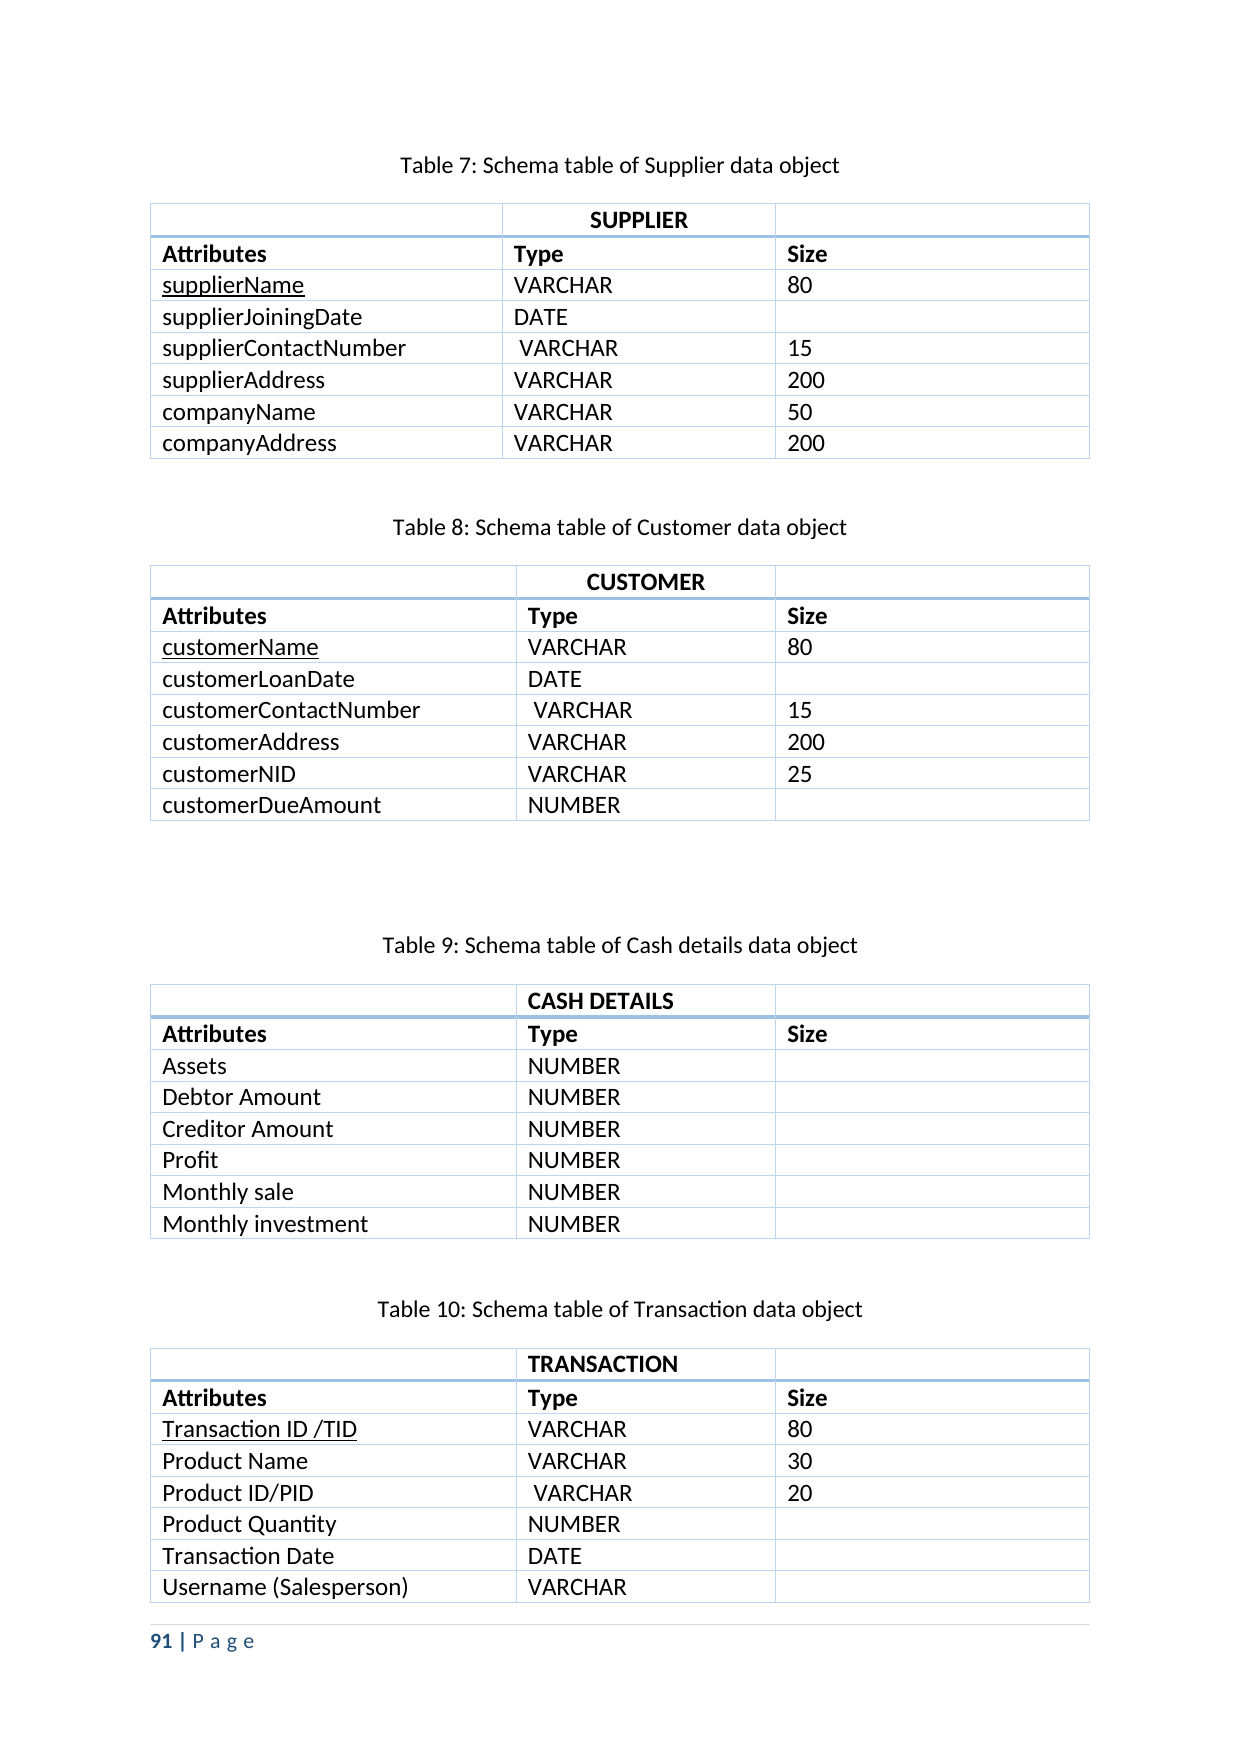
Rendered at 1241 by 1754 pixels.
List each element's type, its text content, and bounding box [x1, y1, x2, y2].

table_cell VARCHAR [503, 333, 775, 363]
table_cell DATE [517, 1540, 775, 1570]
table_cell VARCHAR [517, 758, 775, 788]
table_cell [776, 1050, 1089, 1081]
table_cell VARCHAR [503, 270, 775, 300]
table_header SUPPLIER [503, 204, 775, 235]
table_cell 25 [776, 758, 1089, 788]
table_cell Size [776, 1019, 1089, 1049]
table_cell [776, 789, 1089, 820]
table_cell 200 [776, 726, 1089, 757]
table_cell 30 [776, 1445, 1089, 1476]
text Table 9: Schema table of Cash details data object [150, 931, 1090, 960]
table_cell 80 [776, 270, 1089, 300]
table_cell Monthly sale [151, 1176, 516, 1207]
text Table 10: Schema table of Transaction data object [150, 1294, 1090, 1323]
text Table 7: Schema table of Supplier data object [150, 150, 1090, 179]
table_cell NUMBER [517, 1176, 775, 1207]
table_cell Type [503, 238, 775, 268]
text Table 8: Schema table of Customer data object [150, 512, 1090, 541]
table_cell Product Name [151, 1445, 516, 1476]
table_cell 50 [776, 396, 1089, 426]
table_cell customerNID [151, 758, 516, 788]
table_cell Size [776, 1382, 1089, 1413]
table_cell VARCHAR [517, 1414, 775, 1444]
table_cell [776, 1113, 1089, 1144]
table_cell Attributes [151, 238, 502, 268]
table_cell Attributes [151, 600, 516, 631]
table_cell Debtor Amount [151, 1082, 516, 1112]
table_cell Profit [151, 1145, 516, 1175]
table_cell Size [776, 238, 1089, 268]
table_cell NUMBER [517, 1208, 775, 1238]
table_cell supplierName [151, 270, 502, 300]
table_cell VARCHAR [517, 1445, 775, 1476]
table_cell Type [517, 1019, 775, 1049]
table_cell 80 [776, 632, 1089, 662]
table_header [151, 204, 502, 235]
table_header [151, 1349, 516, 1379]
table_cell [776, 1145, 1089, 1175]
table_header [776, 985, 1089, 1015]
table_cell 200 [776, 427, 1089, 458]
table_cell supplierJoiningDate [151, 301, 502, 332]
table_header [151, 566, 516, 597]
table_cell Size [776, 600, 1089, 631]
table_cell supplierAddress [151, 364, 502, 395]
table_cell Product ID/PID [151, 1477, 516, 1507]
table_cell 15 [776, 333, 1089, 363]
table_cell [776, 663, 1089, 694]
table_cell VARCHAR [517, 1571, 775, 1602]
table_cell [776, 1540, 1089, 1570]
table_cell DATE [503, 301, 775, 332]
table_cell Transaction ID /TID [151, 1414, 516, 1444]
table_cell NUMBER [517, 1508, 775, 1539]
table_cell customerDueAmount [151, 789, 516, 820]
table_cell [776, 1208, 1089, 1238]
table_cell VARCHAR [517, 632, 775, 662]
table_cell NUMBER [517, 1145, 775, 1175]
table_cell [776, 301, 1089, 332]
table_cell Creditor Amount [151, 1113, 516, 1144]
table_cell Type [517, 600, 775, 631]
table_cell NUMBER [517, 1082, 775, 1112]
table_cell customerLoanDate [151, 663, 516, 694]
table_cell supplierContactNumber [151, 333, 502, 363]
table_cell companyName [151, 396, 502, 426]
table_cell [776, 1176, 1089, 1207]
table_header TRANSACTION [517, 1349, 775, 1379]
table_cell VARCHAR [517, 1477, 775, 1507]
table_cell 15 [776, 695, 1089, 725]
table_cell VARCHAR [503, 364, 775, 395]
table_header CUSTOMER [517, 566, 775, 597]
table_cell NUMBER [517, 789, 775, 820]
table_cell [776, 1082, 1089, 1112]
table_cell VARCHAR [503, 396, 775, 426]
table_header CASH DETAILS [517, 985, 775, 1015]
table_cell NUMBER [517, 1050, 775, 1081]
table_cell [776, 1571, 1089, 1602]
table_cell 20 [776, 1477, 1089, 1507]
table_cell VARCHAR [517, 695, 775, 725]
table_cell Product Quantity [151, 1508, 516, 1539]
table_cell Transaction Date [151, 1540, 516, 1570]
table_cell DATE [517, 663, 775, 694]
table_header [776, 204, 1089, 235]
table_cell customerContactNumber [151, 695, 516, 725]
table_cell Username (Salesperson) [151, 1571, 516, 1602]
table_cell Type [517, 1382, 775, 1413]
table_header [776, 566, 1089, 597]
table_cell Monthly investment [151, 1208, 516, 1238]
table_cell Assets [151, 1050, 516, 1081]
table_cell 200 [776, 364, 1089, 395]
table_cell [776, 1508, 1089, 1539]
table_header [776, 1349, 1089, 1379]
table_cell VARCHAR [517, 726, 775, 757]
table_cell customerAddress [151, 726, 516, 757]
table_header [151, 985, 516, 1015]
table_cell Attributes [151, 1382, 516, 1413]
table_cell companyAddress [151, 427, 502, 458]
table_cell NUMBER [517, 1113, 775, 1144]
table_cell customerName [151, 632, 516, 662]
table_cell VARCHAR [503, 427, 775, 458]
table_cell 80 [776, 1414, 1089, 1444]
table_cell Attributes [151, 1019, 516, 1049]
